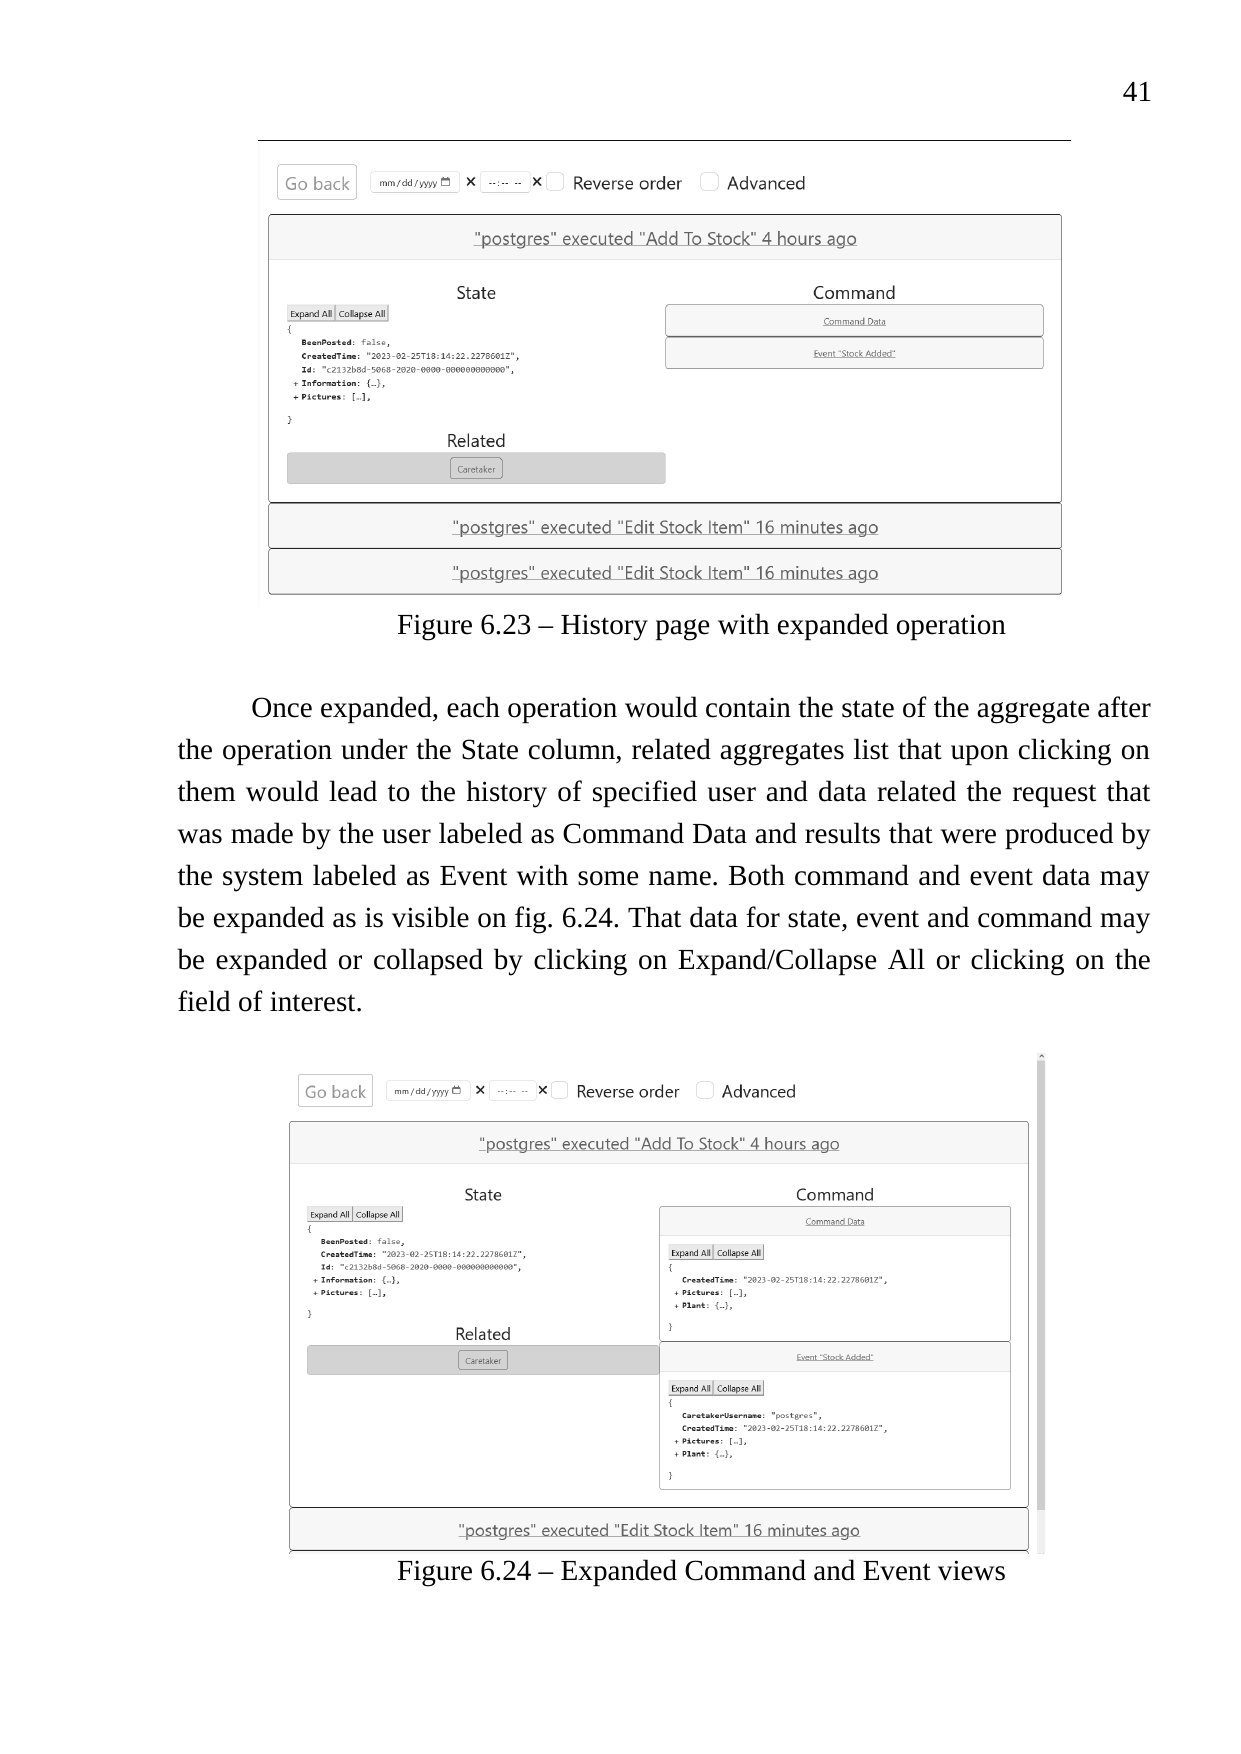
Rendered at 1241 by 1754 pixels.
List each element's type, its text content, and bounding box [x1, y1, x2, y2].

text Figure 6.23 – History page with expanded operation [177, 607, 1152, 640]
text Once expanded, each operation would contain the state of the aggregate after the operation under the State column, related aggregates list that upon clicking on them would lead to the history of specified user and data related the request that was made by the user labeled as Command Data and results that were produced by the system labeled as Event with some name. Both command and event data may be expanded as is visible on fig. 6.24. That data for state, event and command may be expanded or collapsed by clicking on Expand/Collapse All or clicking on the field of interest. [177, 691, 1152, 1017]
text Figure 6.24 – Expanded Command and Event views [177, 1553, 1152, 1629]
picture [258, 140, 1071, 607]
picture [283, 1053, 1046, 1554]
